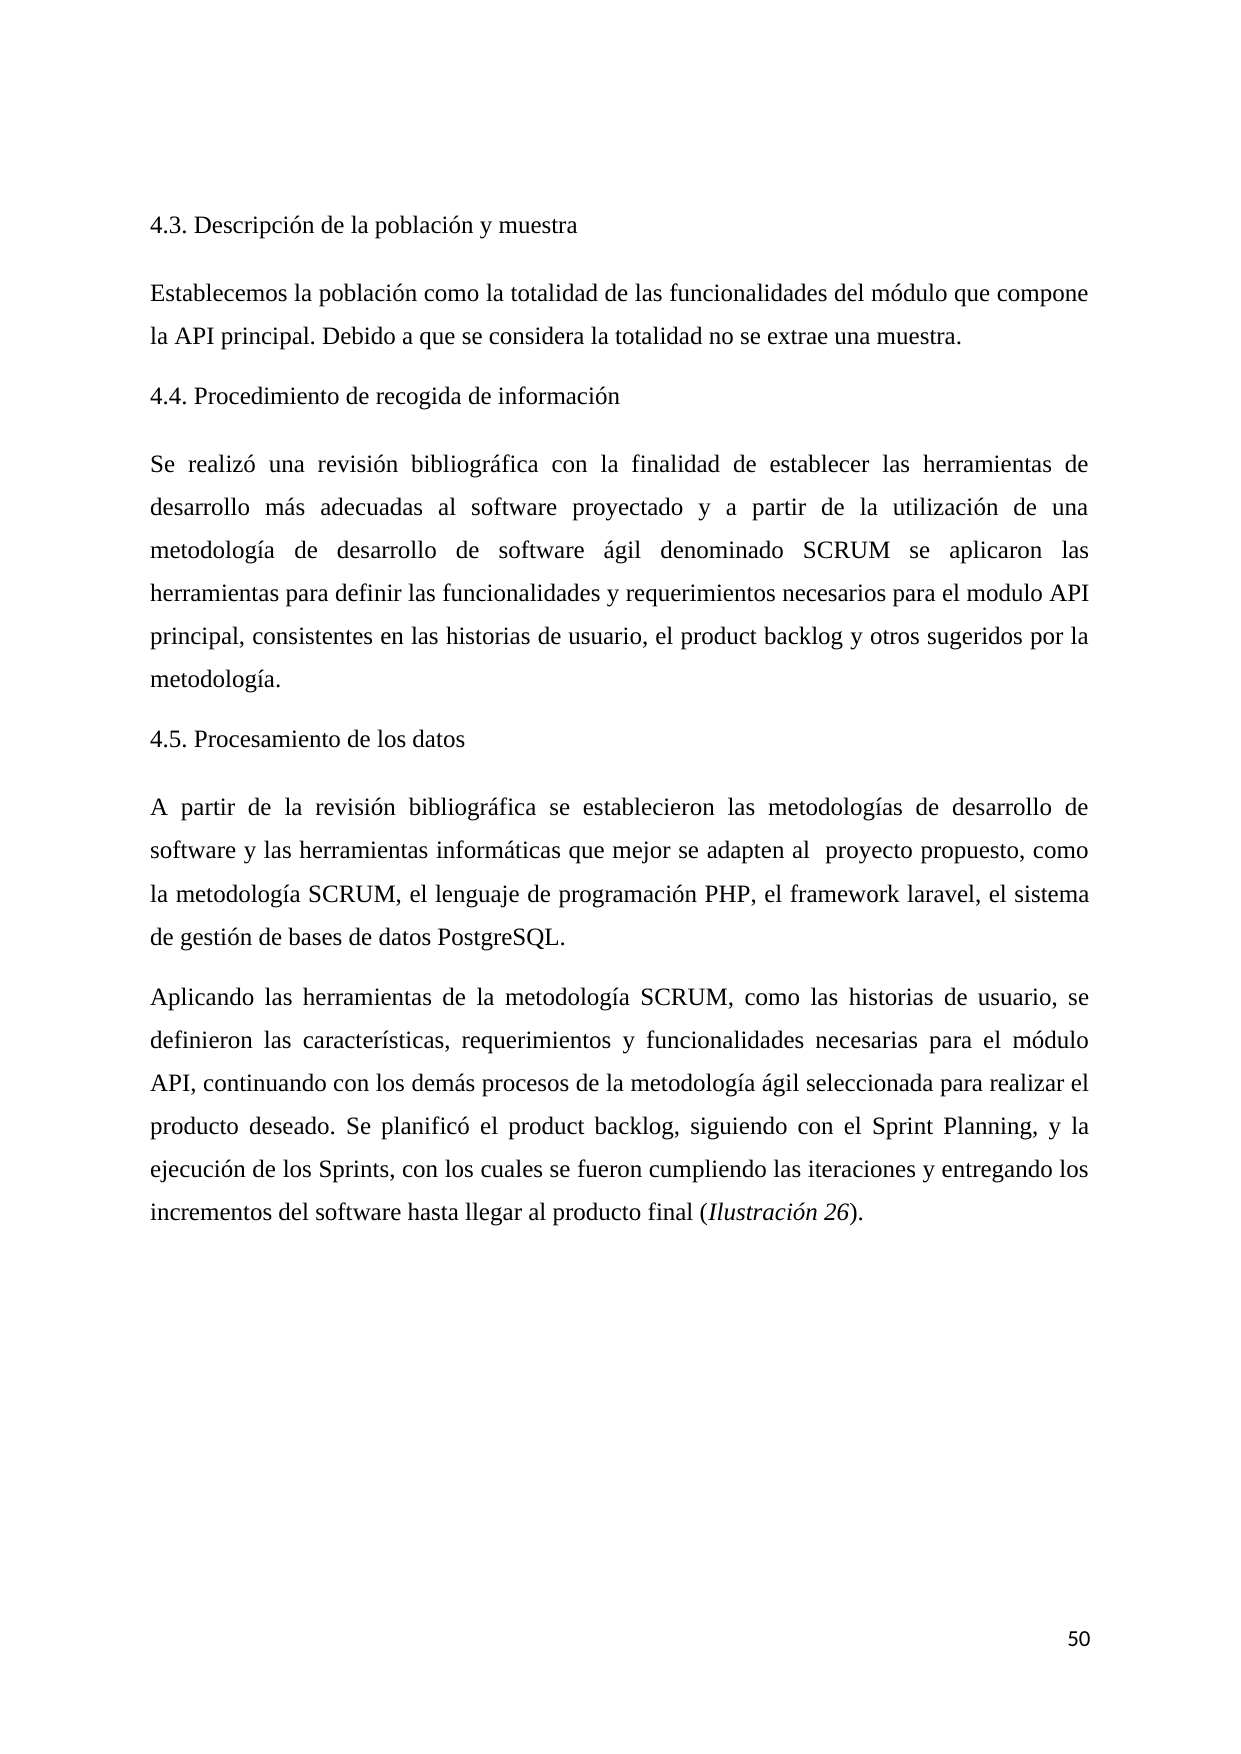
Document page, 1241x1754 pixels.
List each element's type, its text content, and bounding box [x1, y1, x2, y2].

subtitle 4.4. Procedimiento de recogida de información [150, 381, 1090, 409]
subtitle 4.5. Procesamiento de los datos [150, 724, 1090, 753]
text Se realizó una revisión bibliográfica con la finalidad de establecer las herramientas de desarrollo más adecuadas al software proyectado y a partir de la utilización de una metodología de desarrollo de software ágil denominado SCRUM se aplicaron las herramientas para definir las funcionalidades y requerimientos necesarios para el modulo API principal, consistentes en las historias de usuario, el product backlog y otros sugeridos por la metodología. [150, 449, 1090, 693]
text A partir de la revisión bibliográfica se establecieron las metodologías de desarrollo de software y las herramientas informáticas que mejor se adapten al proyecto propuesto, como la metodología SCRUM, el lenguaje de programación PHP, el framework laravel, el sistema de gestión de bases de datos PostgreSQL. [150, 792, 1090, 951]
text Aplicando las herramientas de la metodología SCRUM, como las historias de usuario, se definieron las características, requerimientos y funcionalidades necesarias para el módulo API, continuando con los demás procesos de la metodología ágil seleccionada para realizar el producto deseado. Se planificó el product backlog, siguiendo con el Sprint Planning, y la ejecución de los Sprints, con los cuales se fueron cumpliendo las iteraciones y entregando los incrementos del software hasta llegar al producto final (Ilustración 26). [150, 982, 1090, 1226]
subtitle 4.3. Descripción de la población y muestra [150, 210, 1090, 238]
text Establecemos la población como la totalidad de las funcionalidades del módulo que compone la API principal. Debido a que se considera la totalidad no se extrae una muestra. [150, 278, 1090, 350]
